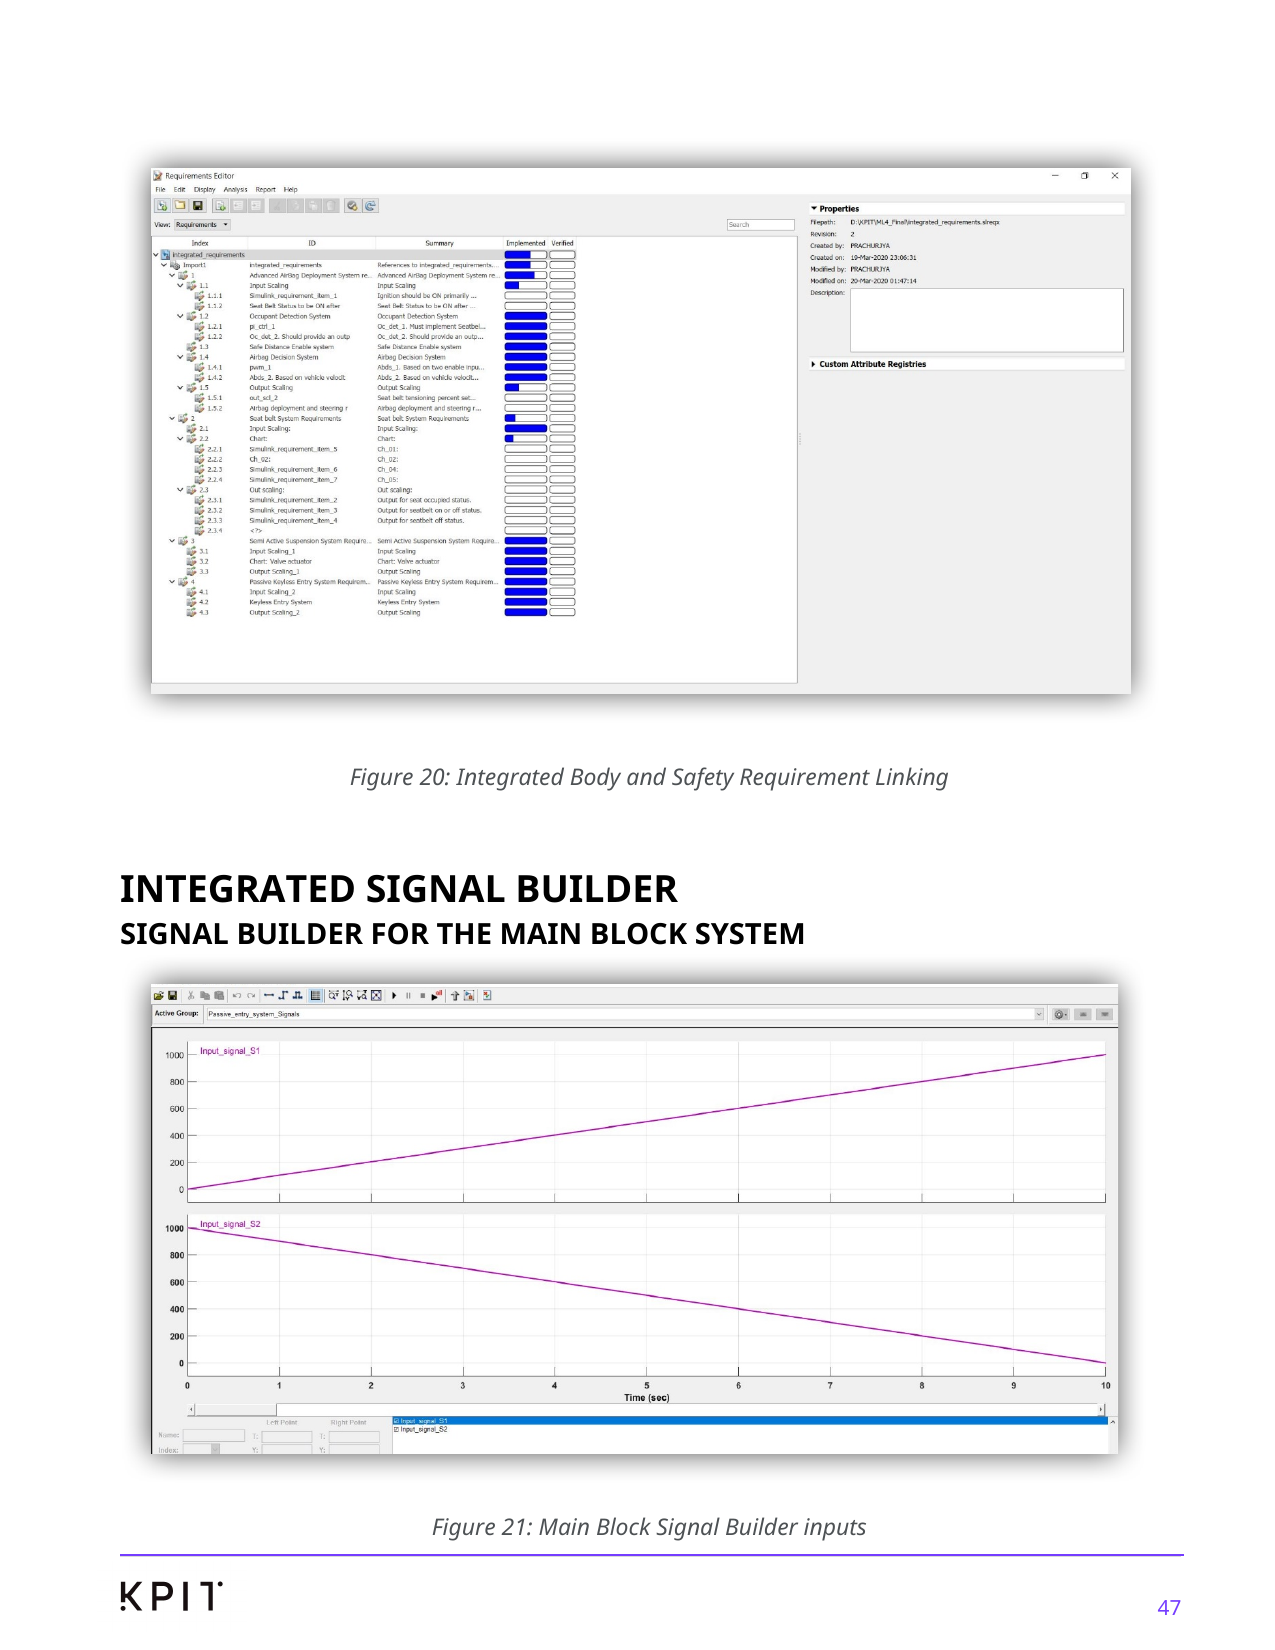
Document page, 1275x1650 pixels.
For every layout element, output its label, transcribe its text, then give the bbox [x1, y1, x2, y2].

title INTEGRATED SIGNAL BUILDER [120, 863, 1181, 914]
title Signal builder for the main block system [120, 914, 1181, 953]
text Figure 21: Main Block Signal Builder inputs [210, 1511, 1091, 1542]
picture [151, 168, 1131, 694]
text Figure 20: Integrated Body and Safety Requirement Linking [210, 761, 1091, 792]
picture [96, 1561, 247, 1632]
picture [151, 984, 1119, 1454]
